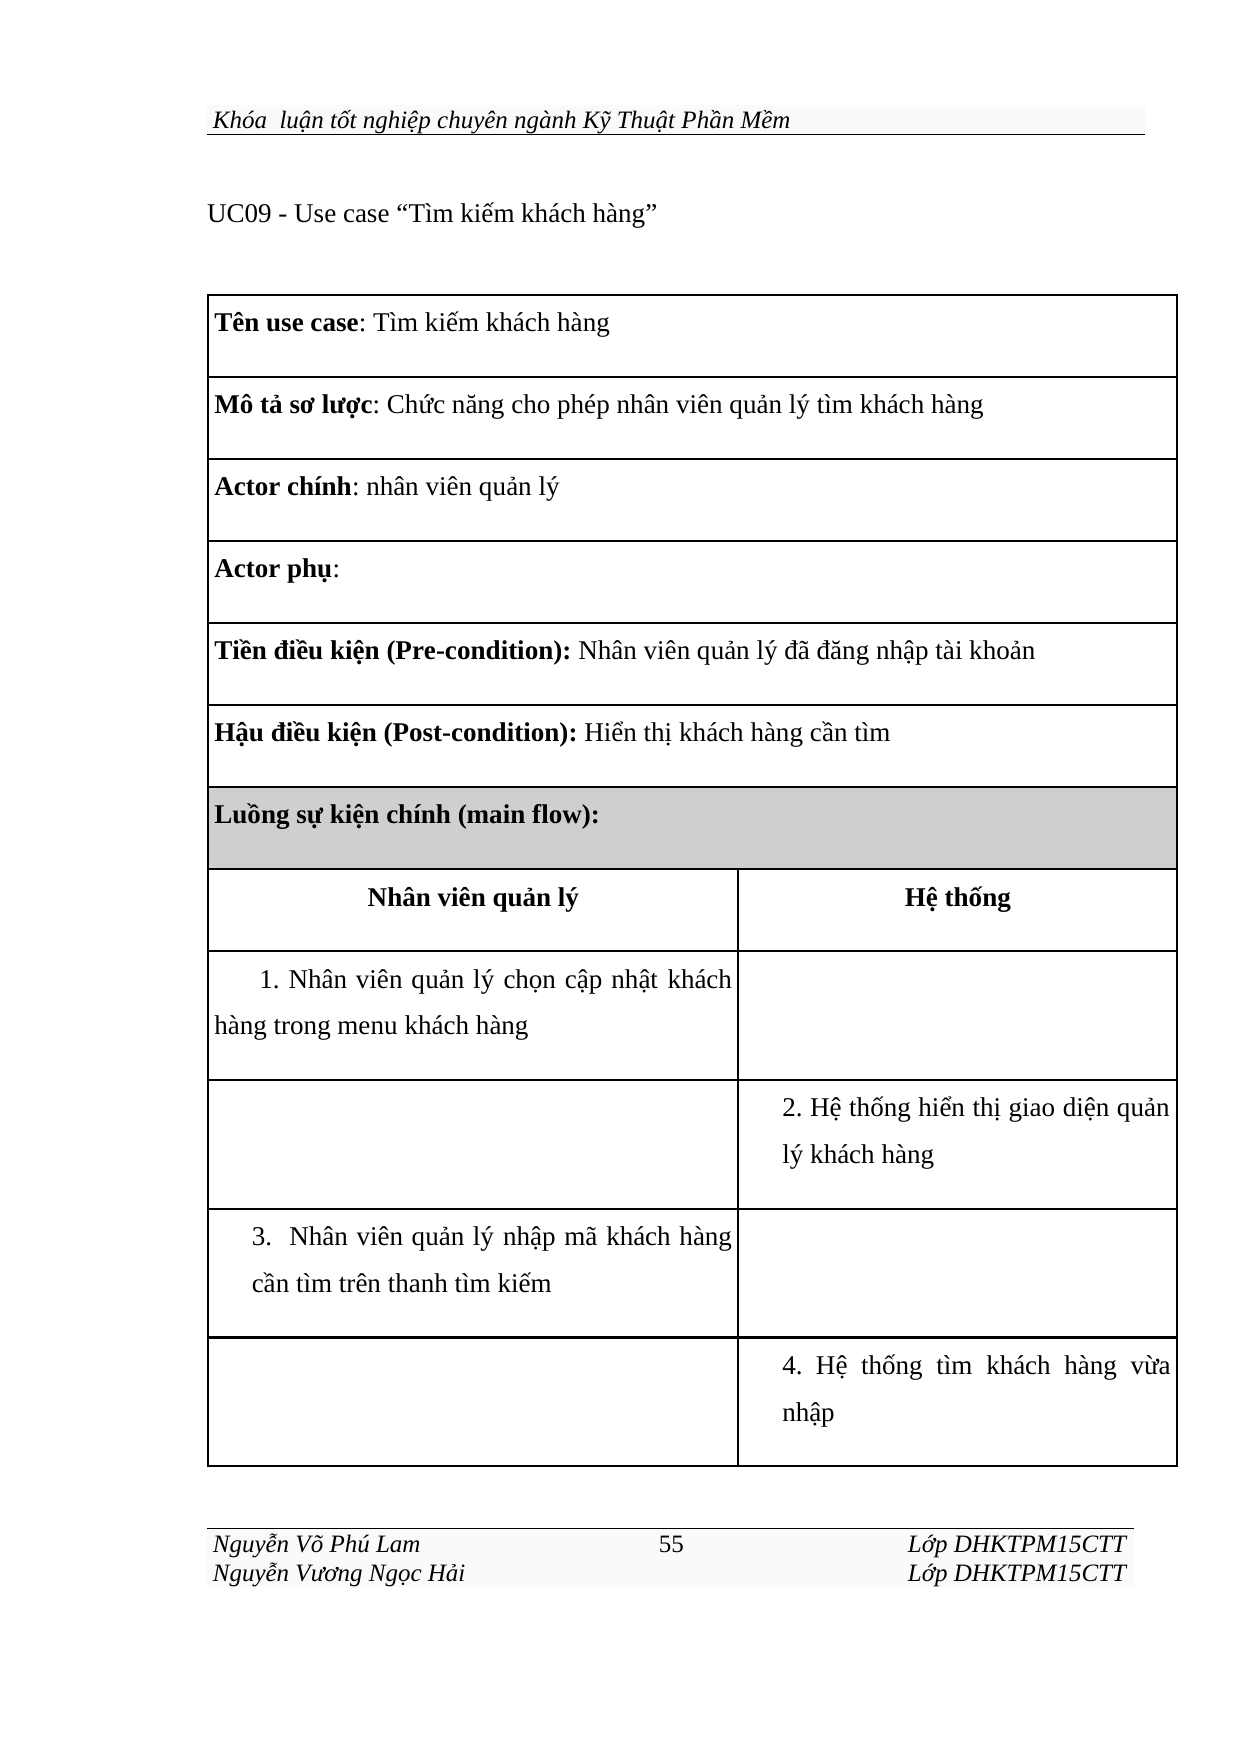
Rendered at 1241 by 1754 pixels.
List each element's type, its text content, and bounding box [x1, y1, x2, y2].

table_cell 3. Nhân viên quản lý nhập mã khách hàng cần tìm trên thanh tìm kiếm [209, 1210, 737, 1336]
table_header Tên use case: Tìm kiếm khách hàng [209, 296, 1176, 376]
subtitle UC09 - Use case “Tìm kiếm khách hàng” [207, 197, 1122, 228]
table_cell [739, 952, 1176, 1079]
table_cell 1. Nhân viên quản lý chọn cập nhật khách hàng trong menu khách hàng [209, 952, 737, 1079]
table_cell Tiền điều kiện (Pre-condition): Nhân viên quản lý đã đăng nhập tài khoản [209, 624, 1176, 704]
table_cell 4. Hệ thống tìm khách hàng vừa nhập [739, 1339, 1176, 1465]
table_cell Mô tả sơ lược: Chức năng cho phép nhân viên quản lý tìm khách hàng [209, 378, 1176, 458]
table_cell Actor phụ: [209, 542, 1176, 622]
table_cell [209, 1081, 737, 1208]
table_cell Hệ thống [739, 870, 1176, 950]
table_cell 2. Hệ thống hiển thị giao diện quản lý khách hàng [739, 1081, 1176, 1208]
table_cell Nhân viên quản lý [209, 870, 737, 950]
table_cell Actor chính: nhân viên quản lý [209, 460, 1176, 540]
table_cell [209, 1339, 737, 1465]
table_cell Hậu điều kiện (Post-condition): Hiển thị khách hàng cần tìm [209, 706, 1176, 786]
table_cell Luồng sự kiện chính (main flow): [209, 788, 1176, 868]
table_cell [739, 1210, 1176, 1336]
